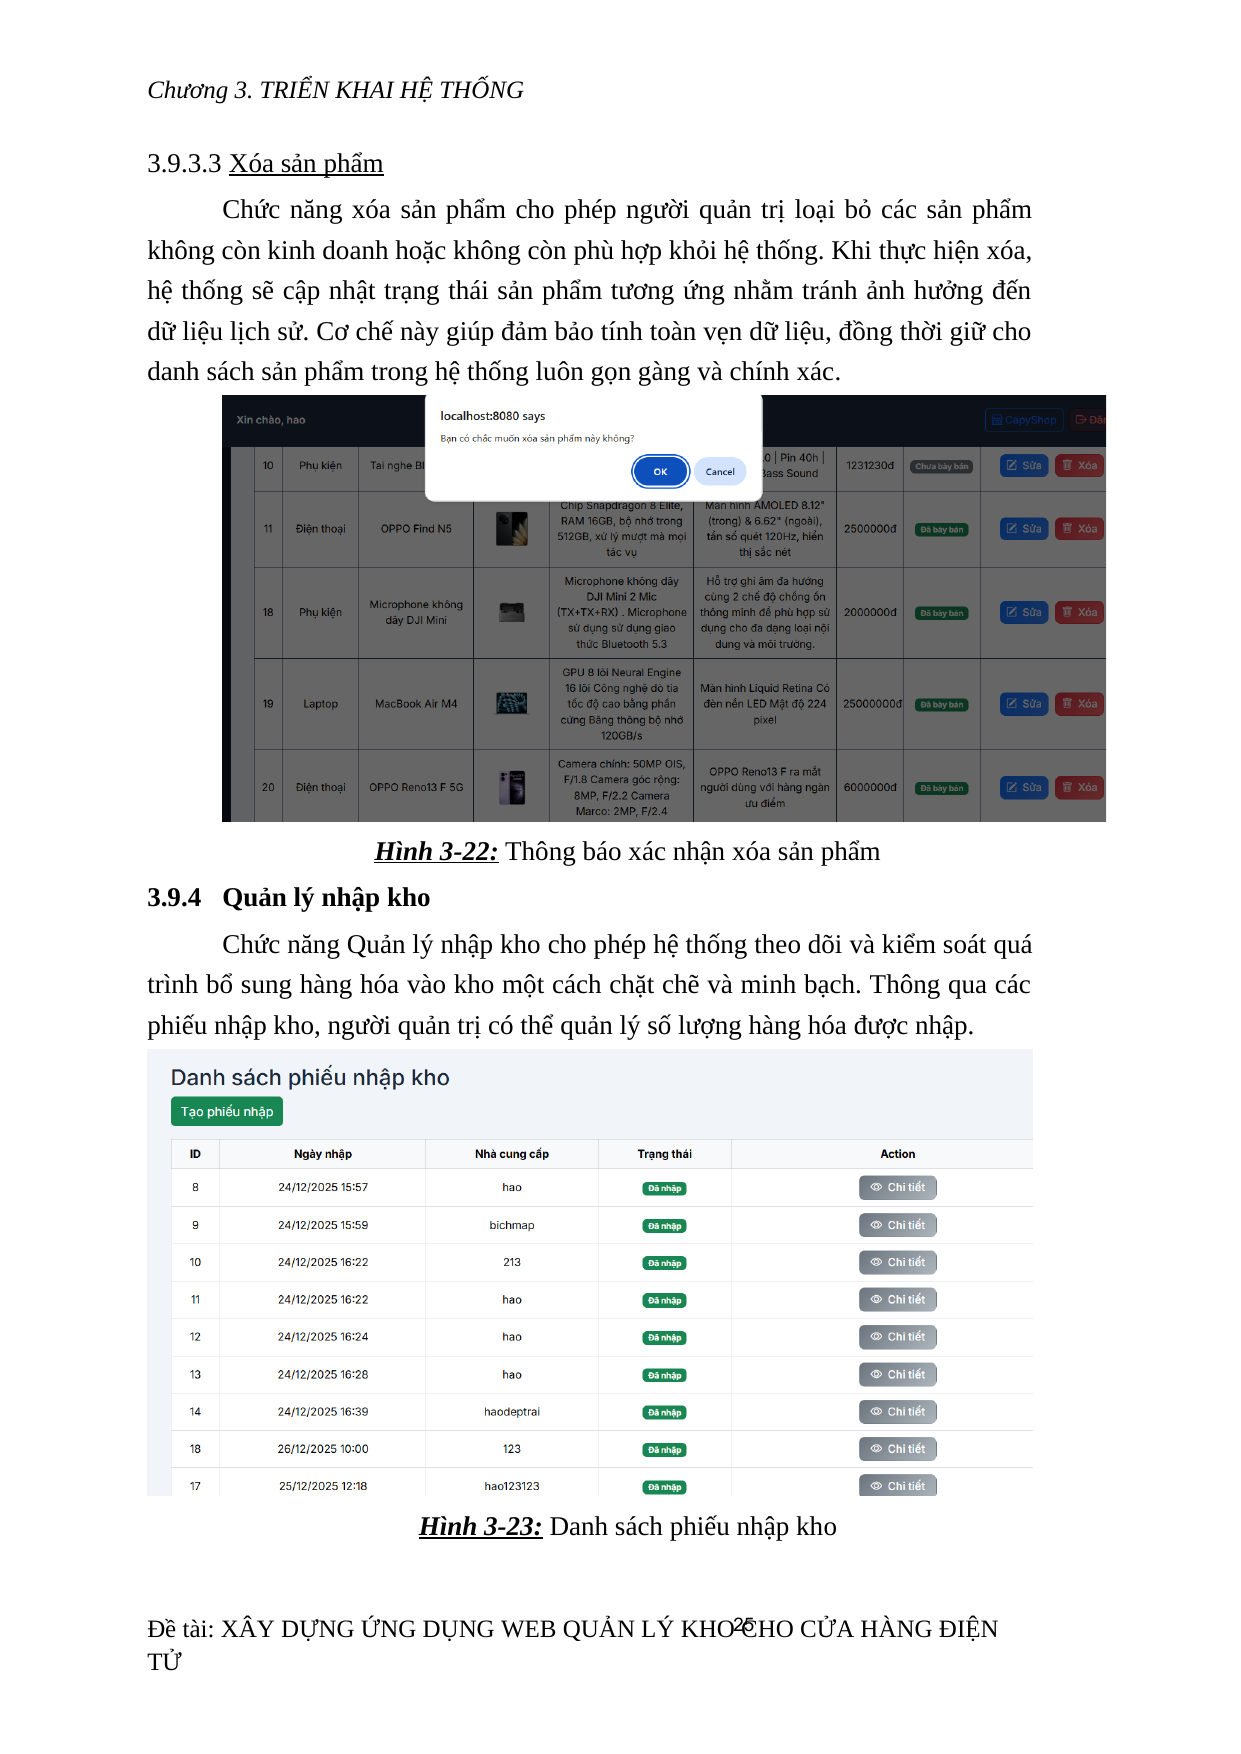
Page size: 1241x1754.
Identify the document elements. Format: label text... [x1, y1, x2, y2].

picture [222, 395, 1107, 822]
list Chức năng xóa sản phẩm cho phép người quản trị loại bỏ các sản phẩm không còn kinh doanh hoặc không còn phù hợp khỏi hệ thống. Khi thực hiện xóa, hệ thống sẽ cập nhật trạng thái sản phẩm tương ứng nhằm tránh ảnh hưởng đến dữ liệu lịch sử. Cơ chế này giúp đảm bảo tính toàn vẹn dữ liệu, đồng thời giữ cho danh sách sản phẩm trong hệ thống luôn gọn gàng và chính xác. [147, 194, 1033, 386]
list Hình 3-23: Danh sách phiếu nhập kho [147, 1510, 1033, 1541]
list Quản lý nhập kho [147, 882, 1033, 913]
text Chức năng Quản lý nhập kho cho phép hệ thống theo dõi và kiểm soát quá trình bổ sung hàng hóa vào kho một cách chặt chẽ và minh bạch. Thông qua các phiếu nhập kho, người quản trị có thể quản lý số lượng hàng hóa được nhập. [147, 928, 1033, 1040]
list Hình 3-22: Thông báo xác nhận xóa sản phẩm [147, 835, 1033, 866]
picture [147, 1049, 1033, 1496]
list Xóa sản phẩm [147, 147, 1033, 178]
